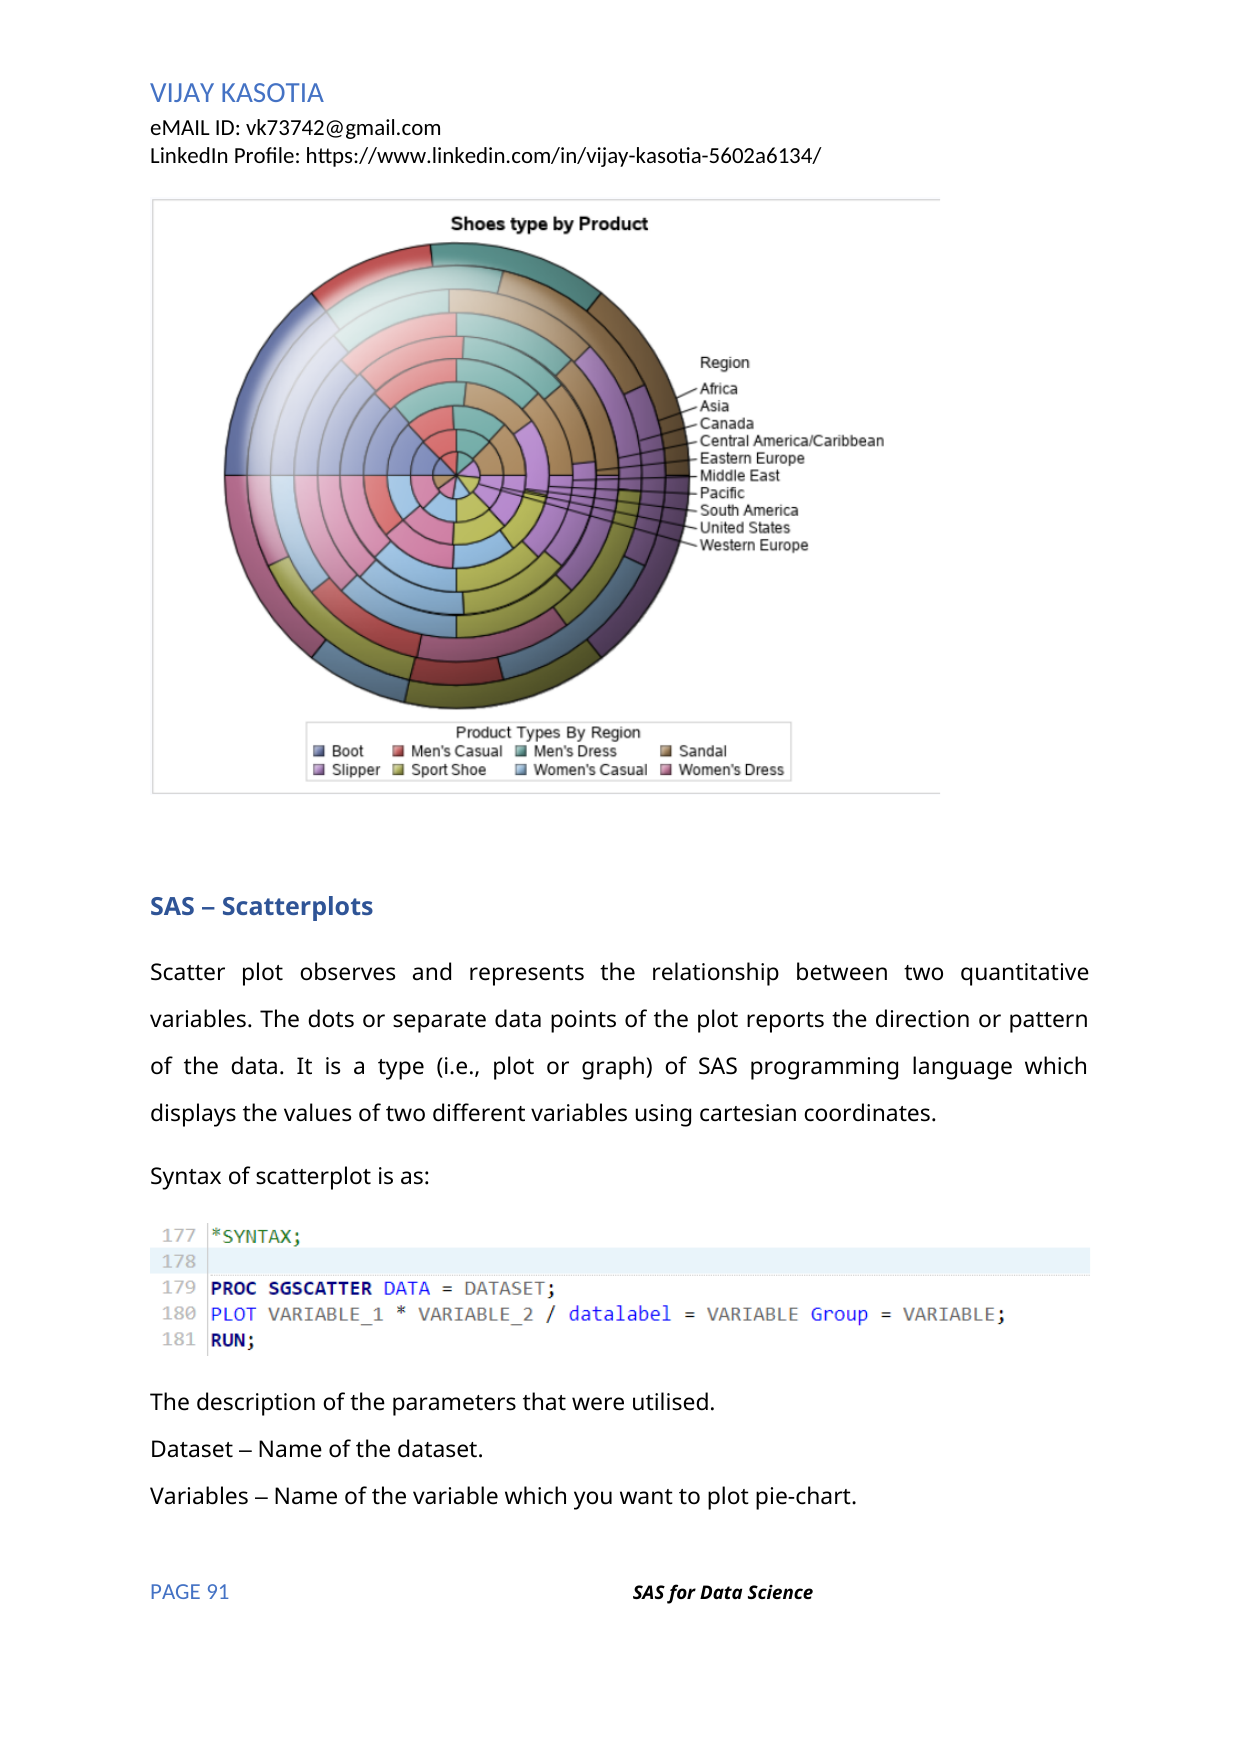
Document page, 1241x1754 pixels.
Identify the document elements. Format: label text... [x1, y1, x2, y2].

text SAS – Scatterplots [150, 888, 1090, 922]
picture [150, 197, 941, 795]
text Variables – Name of the variable which you want to plot pie-chart. [150, 1480, 1090, 1511]
text Dataset – Name of the dataset. [150, 1433, 1090, 1464]
text Syntax of scatterplot is as: [150, 1160, 1090, 1191]
text The description of the parameters that were utilised. [150, 1386, 1090, 1417]
picture [150, 1223, 1091, 1356]
text Scatter plot observes and represents the relationship between two quantitative variables. The dots or separate data points of the plot reports the direction or pattern of the data. It is a type (i.e., plot or graph) of SAS programming language which displays the values of two different variables using cartesian coordinates. [150, 956, 1090, 1128]
